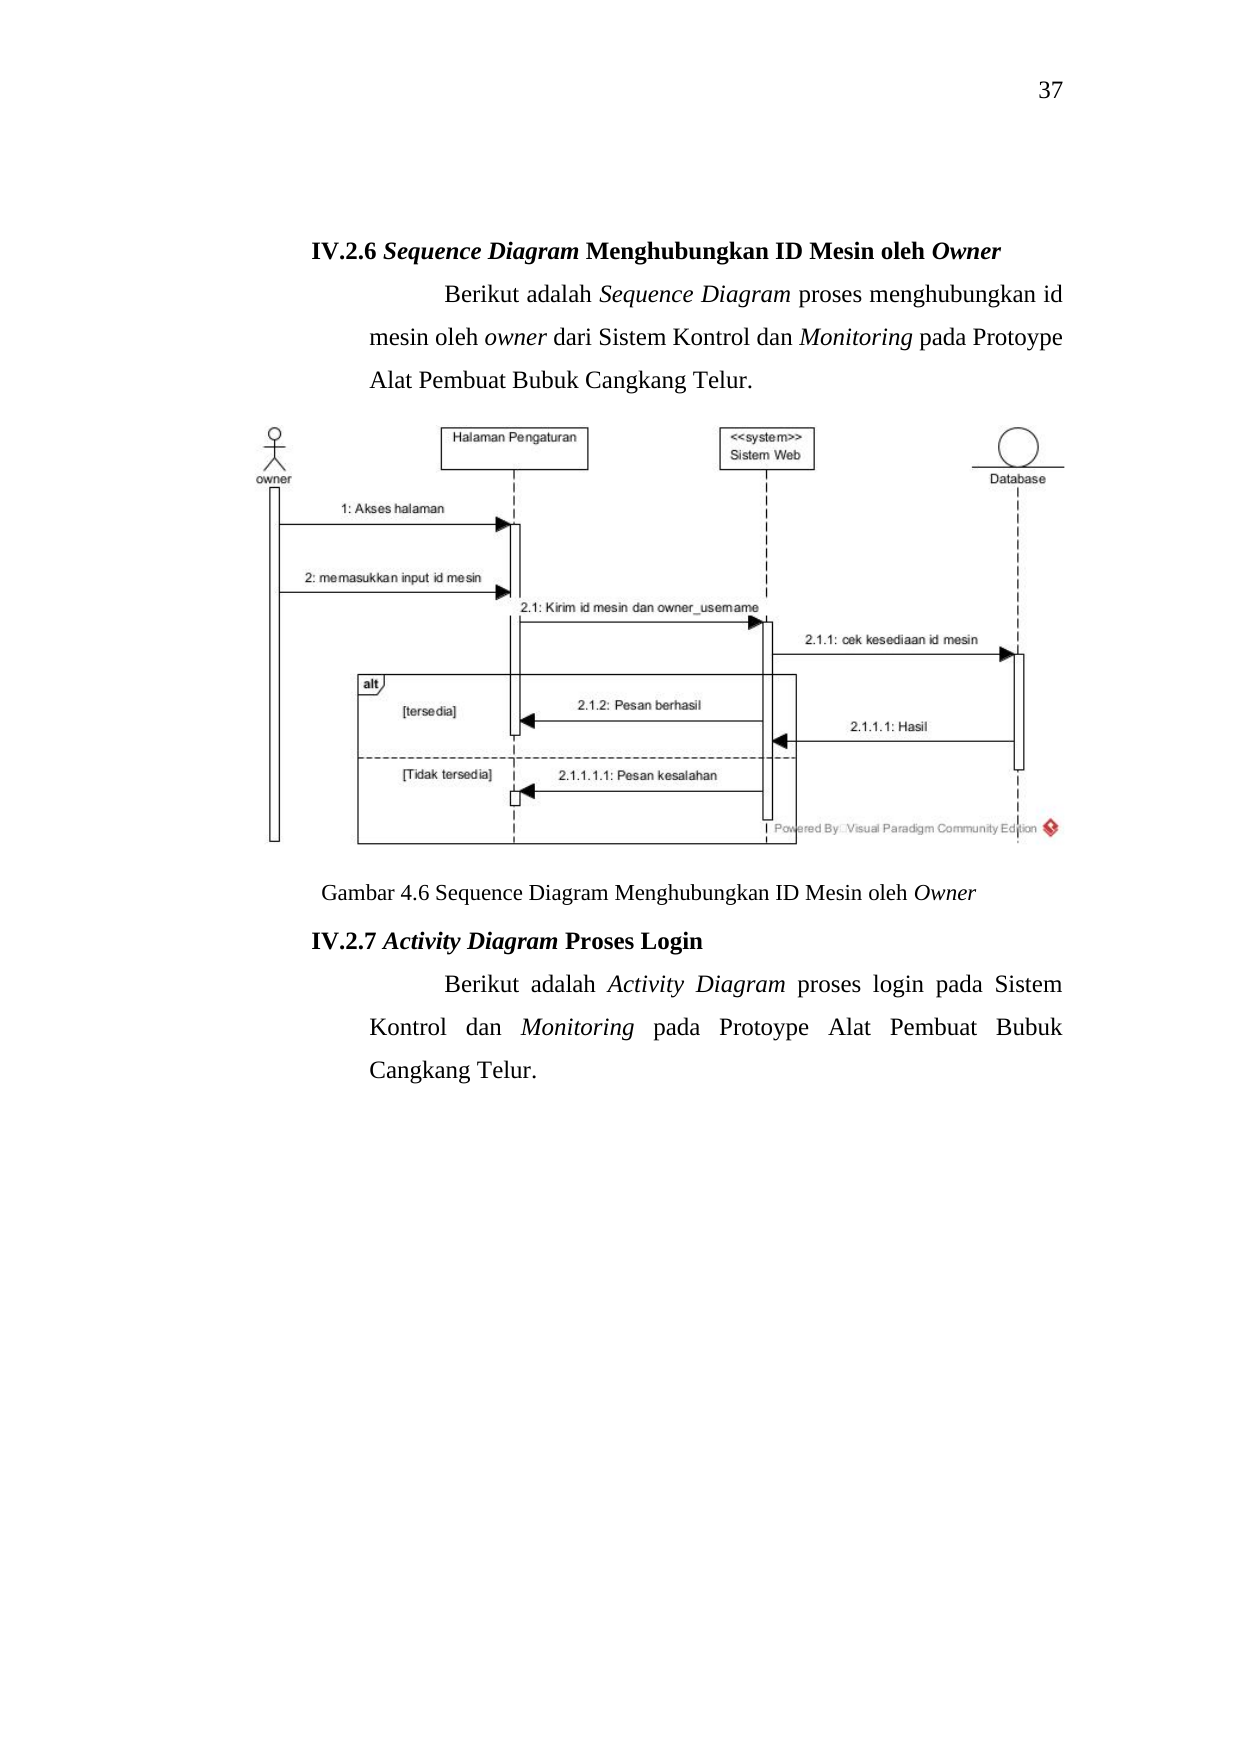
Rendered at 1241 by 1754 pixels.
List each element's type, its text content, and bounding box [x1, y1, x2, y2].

text Berikut adalah Activity Diagram proses login pada Sistem Kontrol dan Monitoring pada Protoype Alat Pembuat Bubuk Cangkang Telur. [369, 969, 1063, 1084]
subtitle Activity Diagram Proses Login [311, 926, 1063, 955]
subtitle Sequence Diagram Menghubungkan ID Mesin oleh Owner [311, 236, 1063, 265]
text Gambar 4.6 Sequence Diagram Menghubungkan ID Mesin oleh Owner [236, 879, 1063, 905]
picture [236, 425, 1065, 848]
text Berikut adalah Sequence Diagram proses menghubungkan id mesin oleh owner dari Sistem Kontrol dan Monitoring pada Protoype Alat Pembuat Bubuk Cangkang Telur. [369, 279, 1063, 394]
